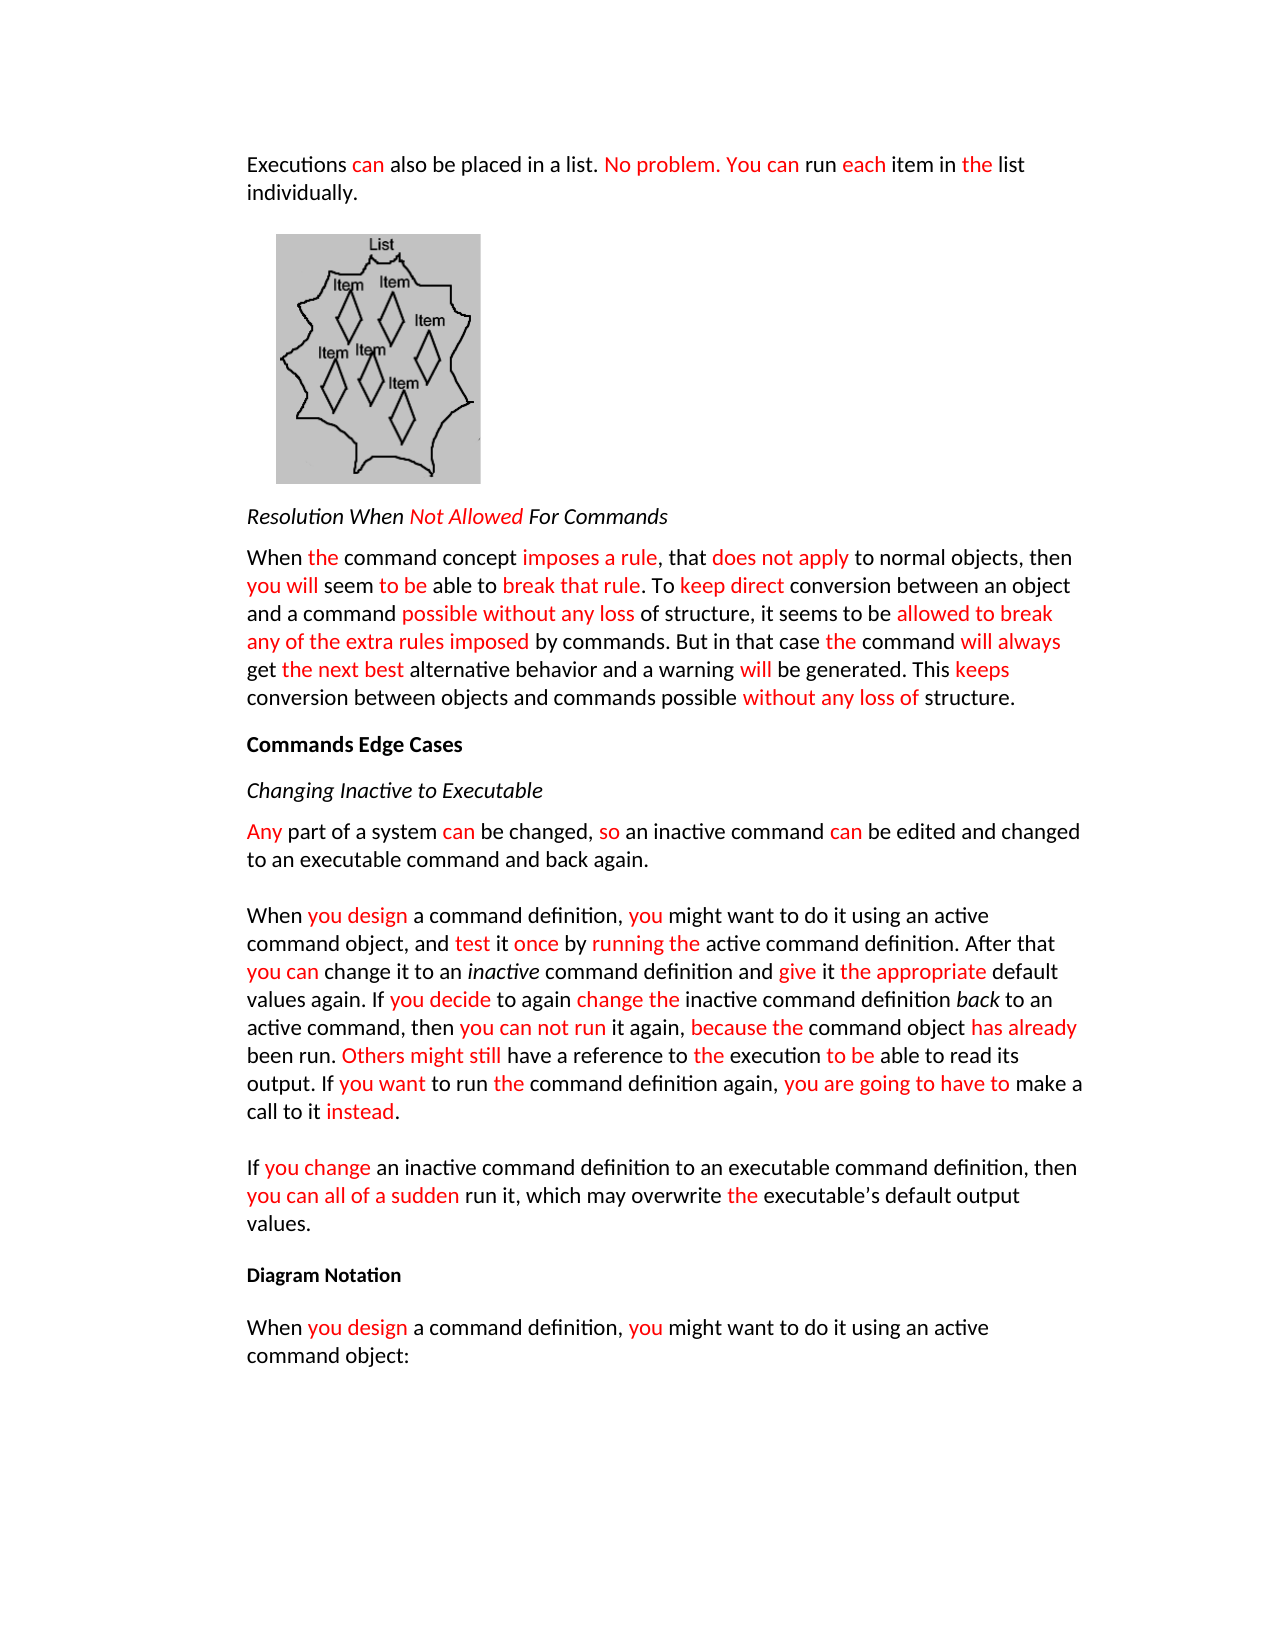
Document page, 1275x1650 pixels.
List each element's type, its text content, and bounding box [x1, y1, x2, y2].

subtitle Resolution When Not Allowed For Commands [247, 502, 1087, 530]
text Executions can also be placed in a list. No problem. You can run each item in the list individually. [247, 150, 1087, 206]
text Any part of a system can be changed, so an inactive command can be edited and changed to an executable command and back again. [247, 817, 1087, 873]
text When you design a command definition, you might want to do it using an active command object: [247, 1313, 1087, 1369]
subtitle Diagram Notation [247, 1262, 1087, 1288]
picture [276, 234, 481, 484]
subtitle Commands Edge Cases [247, 730, 1087, 758]
text If you change an inactive command definition to an executable command definition, then you can all of a sudden run it, which may overwrite the executable’s default output values. [247, 1153, 1087, 1237]
text When you design a command definition, you might want to do it using an active command object, and test it once by running the active command definition. After that you can change it to an inactive command definition and give it the appropriate default values again. If you decide to again change the inactive command definition back to an active command, then you can not run it again, because the command object has already been run. Others might still have a reference to the execution to be able to read its output. If you want to run the command definition again, you are going to have to make a call to it instead. [247, 901, 1087, 1125]
text When the command concept imposes a rule, that does not apply to normal objects, then you will seem to be able to break that rule. To keep direct conversion between an object and a command possible without any loss of structure, it seems to be allowed to break any of the extra rules imposed by commands. But in that case the command will always get the next best alternative behavior and a warning will be generated. This keeps conversion between objects and commands possible without any loss of structure. [247, 543, 1087, 711]
subtitle Changing Inactive to Executable [247, 776, 1087, 804]
